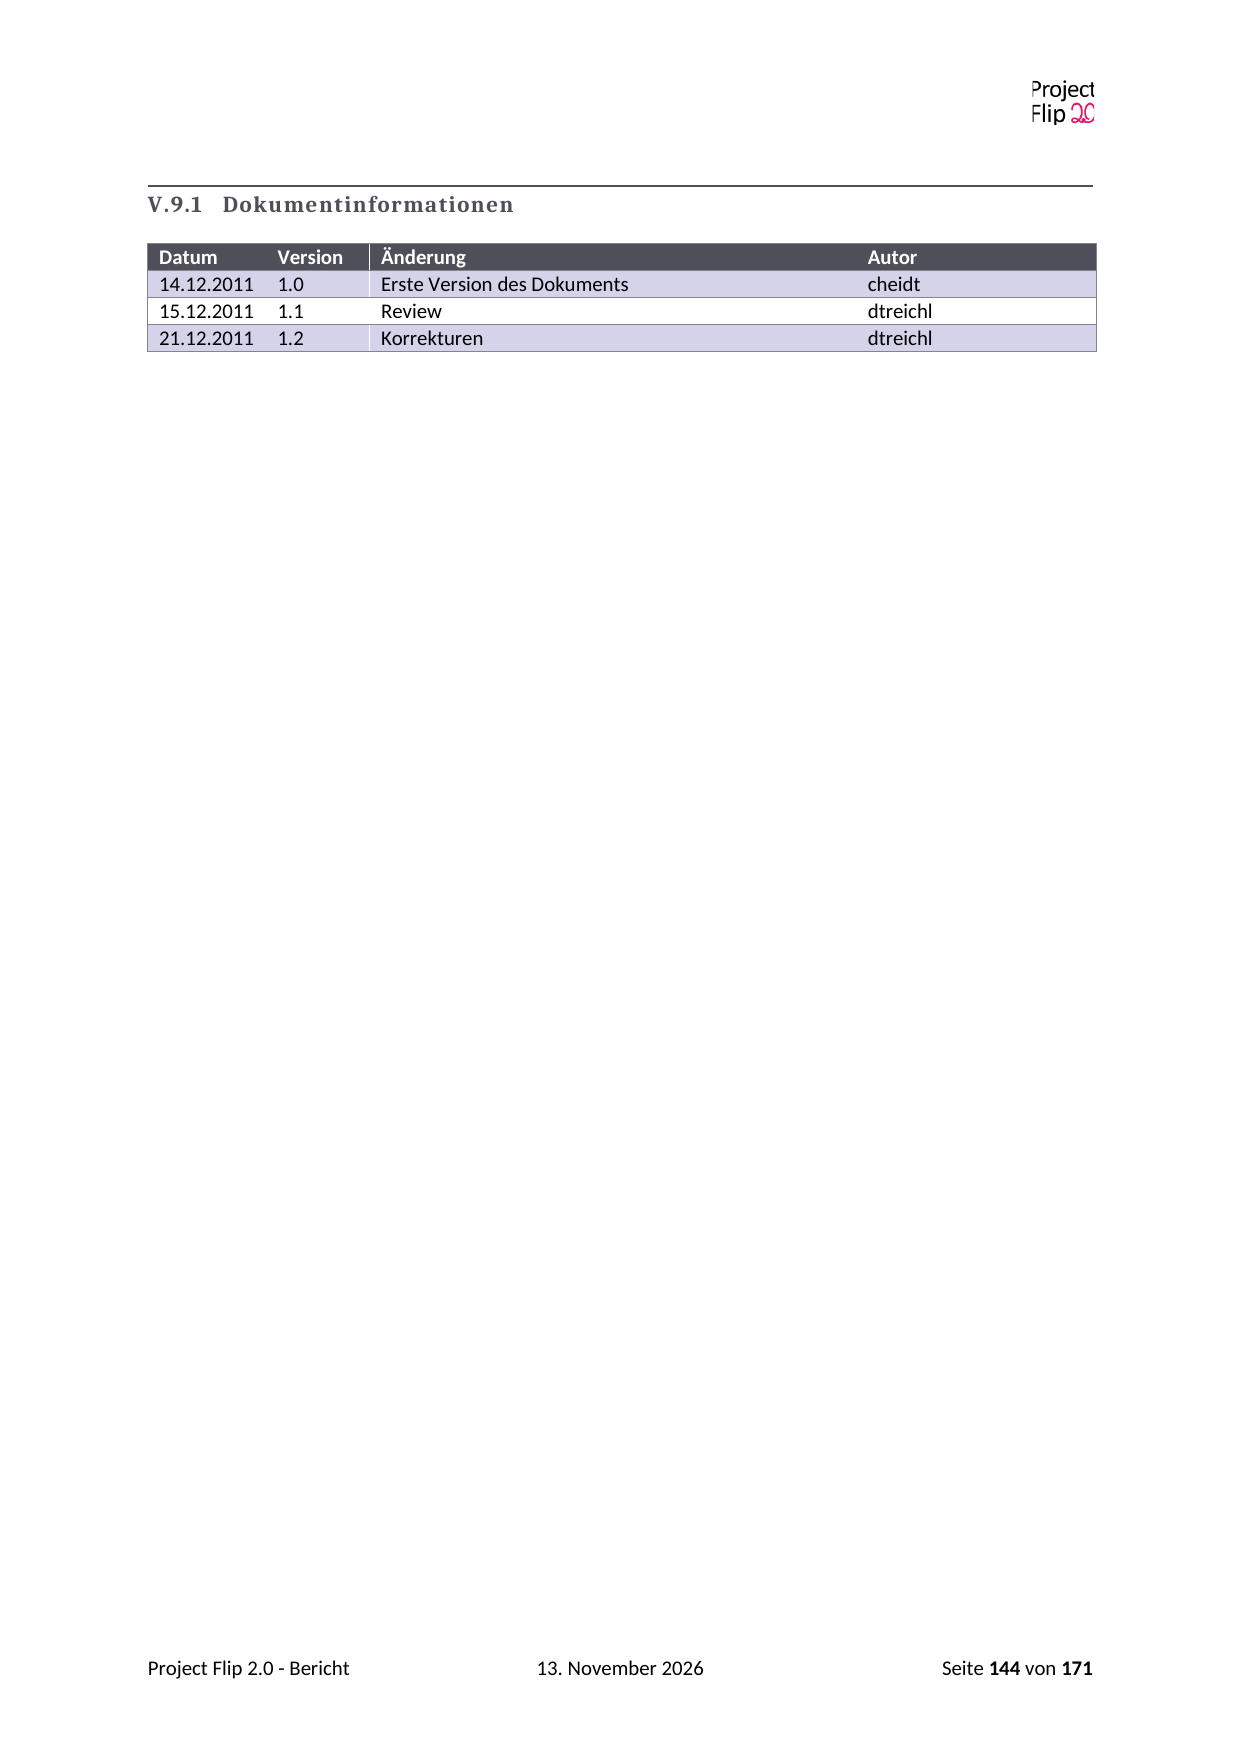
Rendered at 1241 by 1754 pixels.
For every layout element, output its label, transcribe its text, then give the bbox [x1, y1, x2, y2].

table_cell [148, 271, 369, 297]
picture [1081, 79, 1097, 124]
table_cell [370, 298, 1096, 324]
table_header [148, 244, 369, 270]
subtitle Dokumentinformationen [148, 187, 1093, 218]
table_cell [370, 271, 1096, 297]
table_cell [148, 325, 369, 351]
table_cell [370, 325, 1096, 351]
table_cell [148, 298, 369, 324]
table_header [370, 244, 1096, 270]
